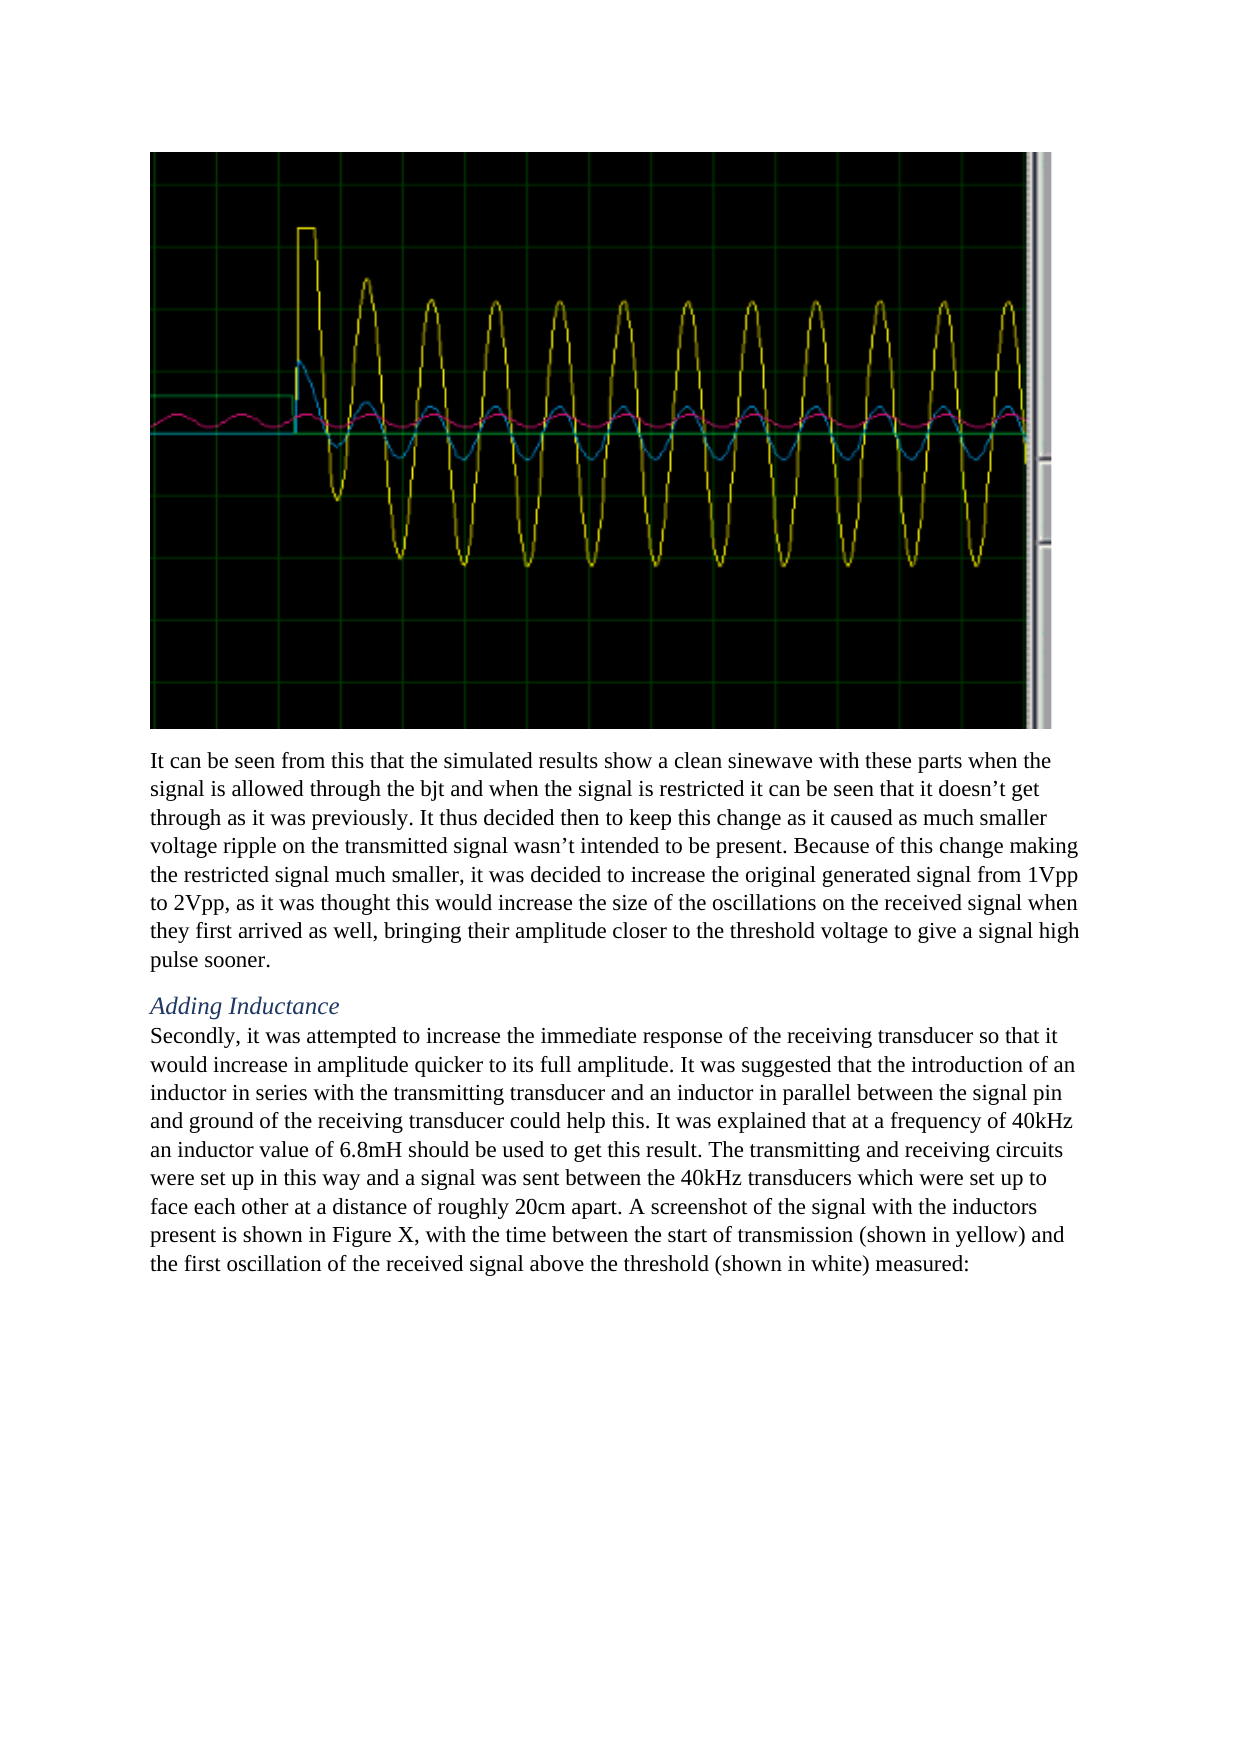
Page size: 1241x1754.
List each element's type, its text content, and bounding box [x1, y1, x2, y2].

text It can be seen from this that the simulated results show a clean sinewave with these parts when the signal is allowed through the bjt and when the signal is restricted it can be seen that it doesn’t get through as it was previously. It thus decided then to keep this change as it caused as much smaller voltage ripple on the transmitted signal wasn’t intended to be present. Because of this change making the restricted signal much smaller, it was decided to increase the original generated signal from 1Vpp to 2Vpp, as it was thought this would increase the size of the oscillations on the received signal when they first arrived as well, bringing their amplitude closer to the threshold voltage to give a signal high pulse sooner. [150, 747, 1090, 972]
text Secondly, it was attempted to increase the immediate response of the receiving transducer so that it would increase in amplitude quicker to its full amplitude. It was suggested that the introduction of an inductor in series with the transmitting transducer and an inductor in parallel between the signal pin and ground of the receiving transducer could help this. It was explained that at a frequency of 40kHz an inductor value of 6.8mH should be used to get this result. The transmitting and receiving circuits were set up in this way and a signal was sent between the 40kHz transducers which were set up to face each other at a distance of roughly 20cm apart. A screenshot of the signal with the inductors present is shown in Figure X, with the time between the start of transmission (shown in yellow) and the first oscillation of the received signal above the threshold (shown in white) measured: [150, 1022, 1090, 1276]
subtitle Adding Inductance [150, 991, 1090, 1020]
picture [150, 152, 1052, 729]
